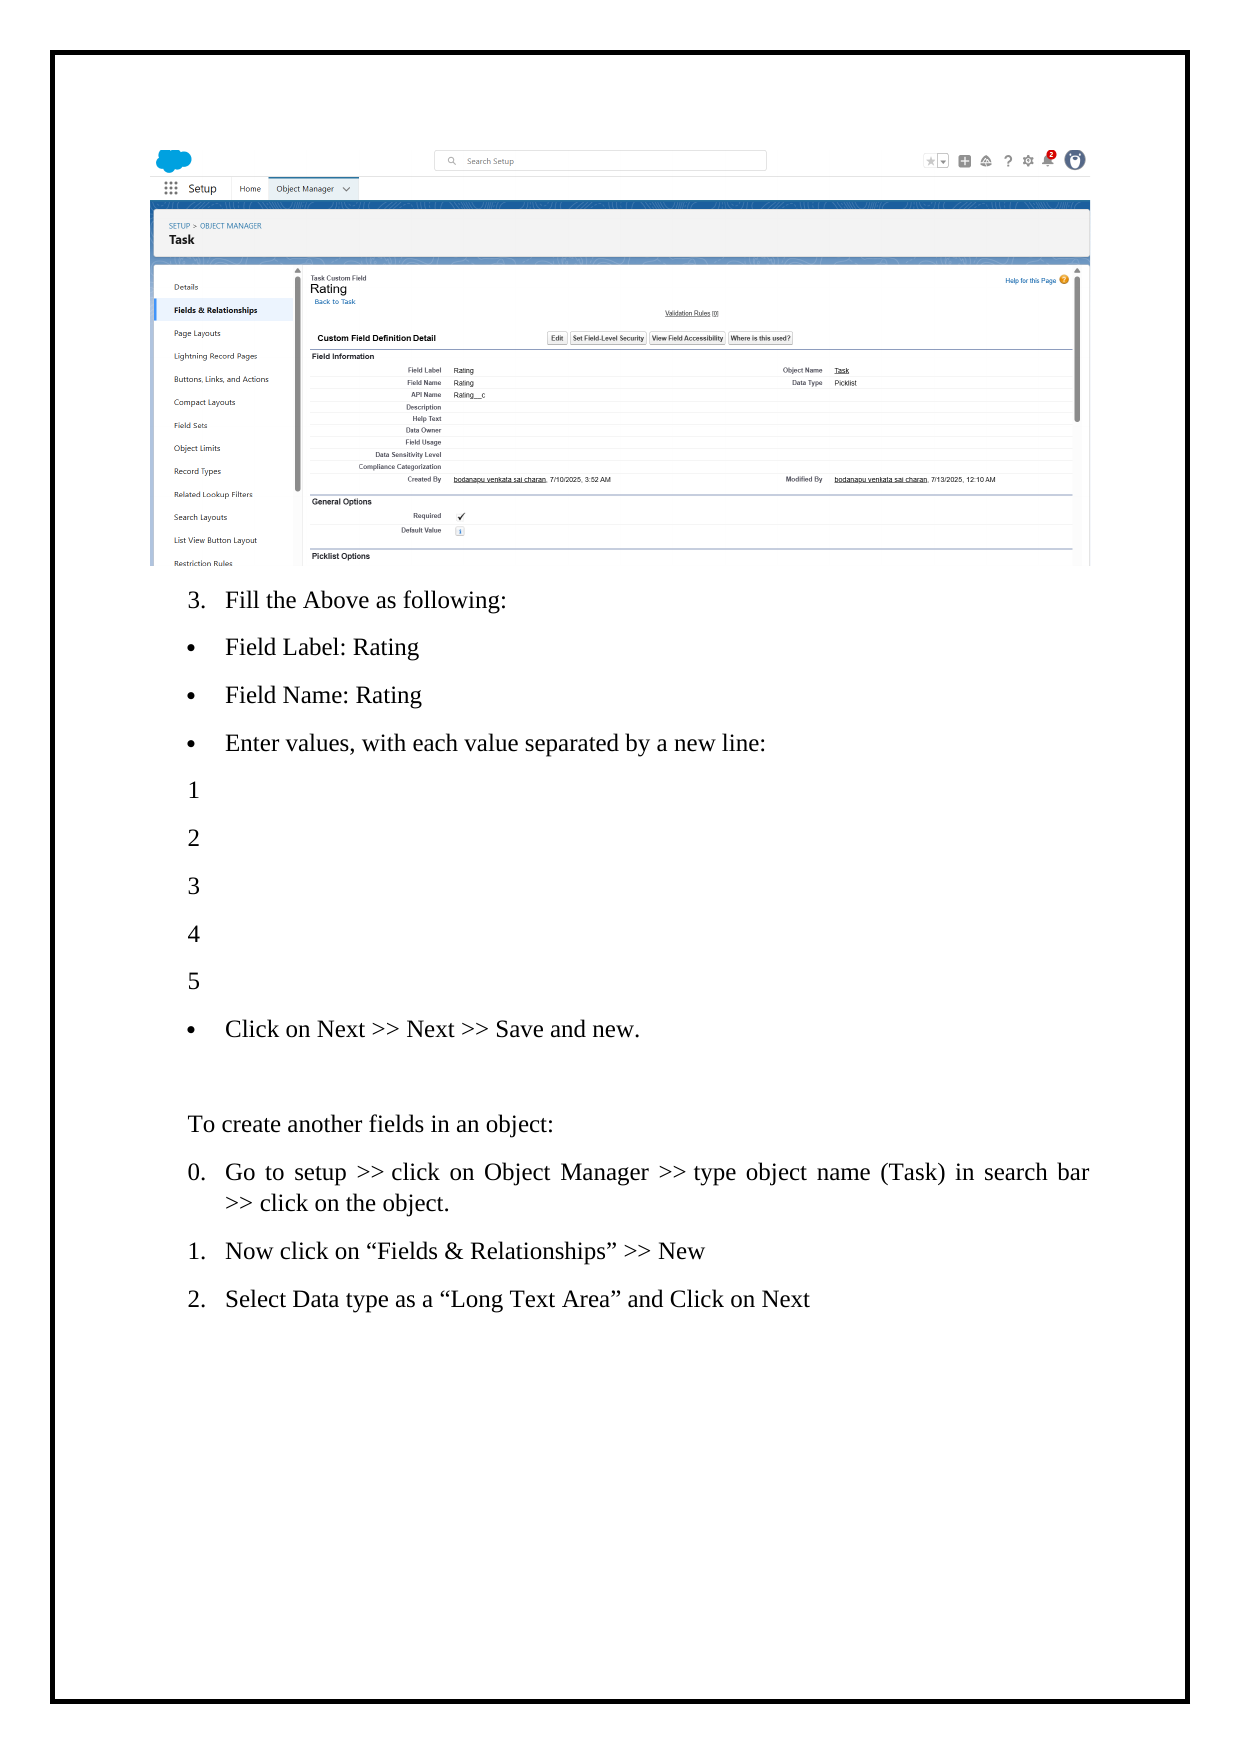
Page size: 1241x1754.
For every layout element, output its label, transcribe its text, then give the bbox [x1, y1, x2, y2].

list Select Data type as a “Long Text Area” and Click on Next [187, 1284, 1090, 1312]
list Fill the Above as following: [187, 585, 1090, 613]
text 2 [187, 823, 1090, 852]
list Field Label: Rating [187, 632, 1090, 661]
text 5 [187, 966, 1090, 995]
list Click on Next >> Next >> Save and new. [187, 1014, 1090, 1043]
text To create another fields in an object: [187, 1109, 1090, 1138]
list Now click on “Fields & Relationships” >> New [187, 1236, 1090, 1265]
list Enter values, with each value separated by a new line: [187, 728, 1090, 757]
picture [150, 150, 1091, 566]
text 1 [187, 776, 1090, 804]
list Go to setup >> click on Object Manager >> type object name (Task) in search bar >> click on the object. [187, 1157, 1090, 1217]
text 3 [187, 871, 1090, 900]
list Field Name: Rating [187, 680, 1090, 709]
text 4 [187, 919, 1090, 947]
